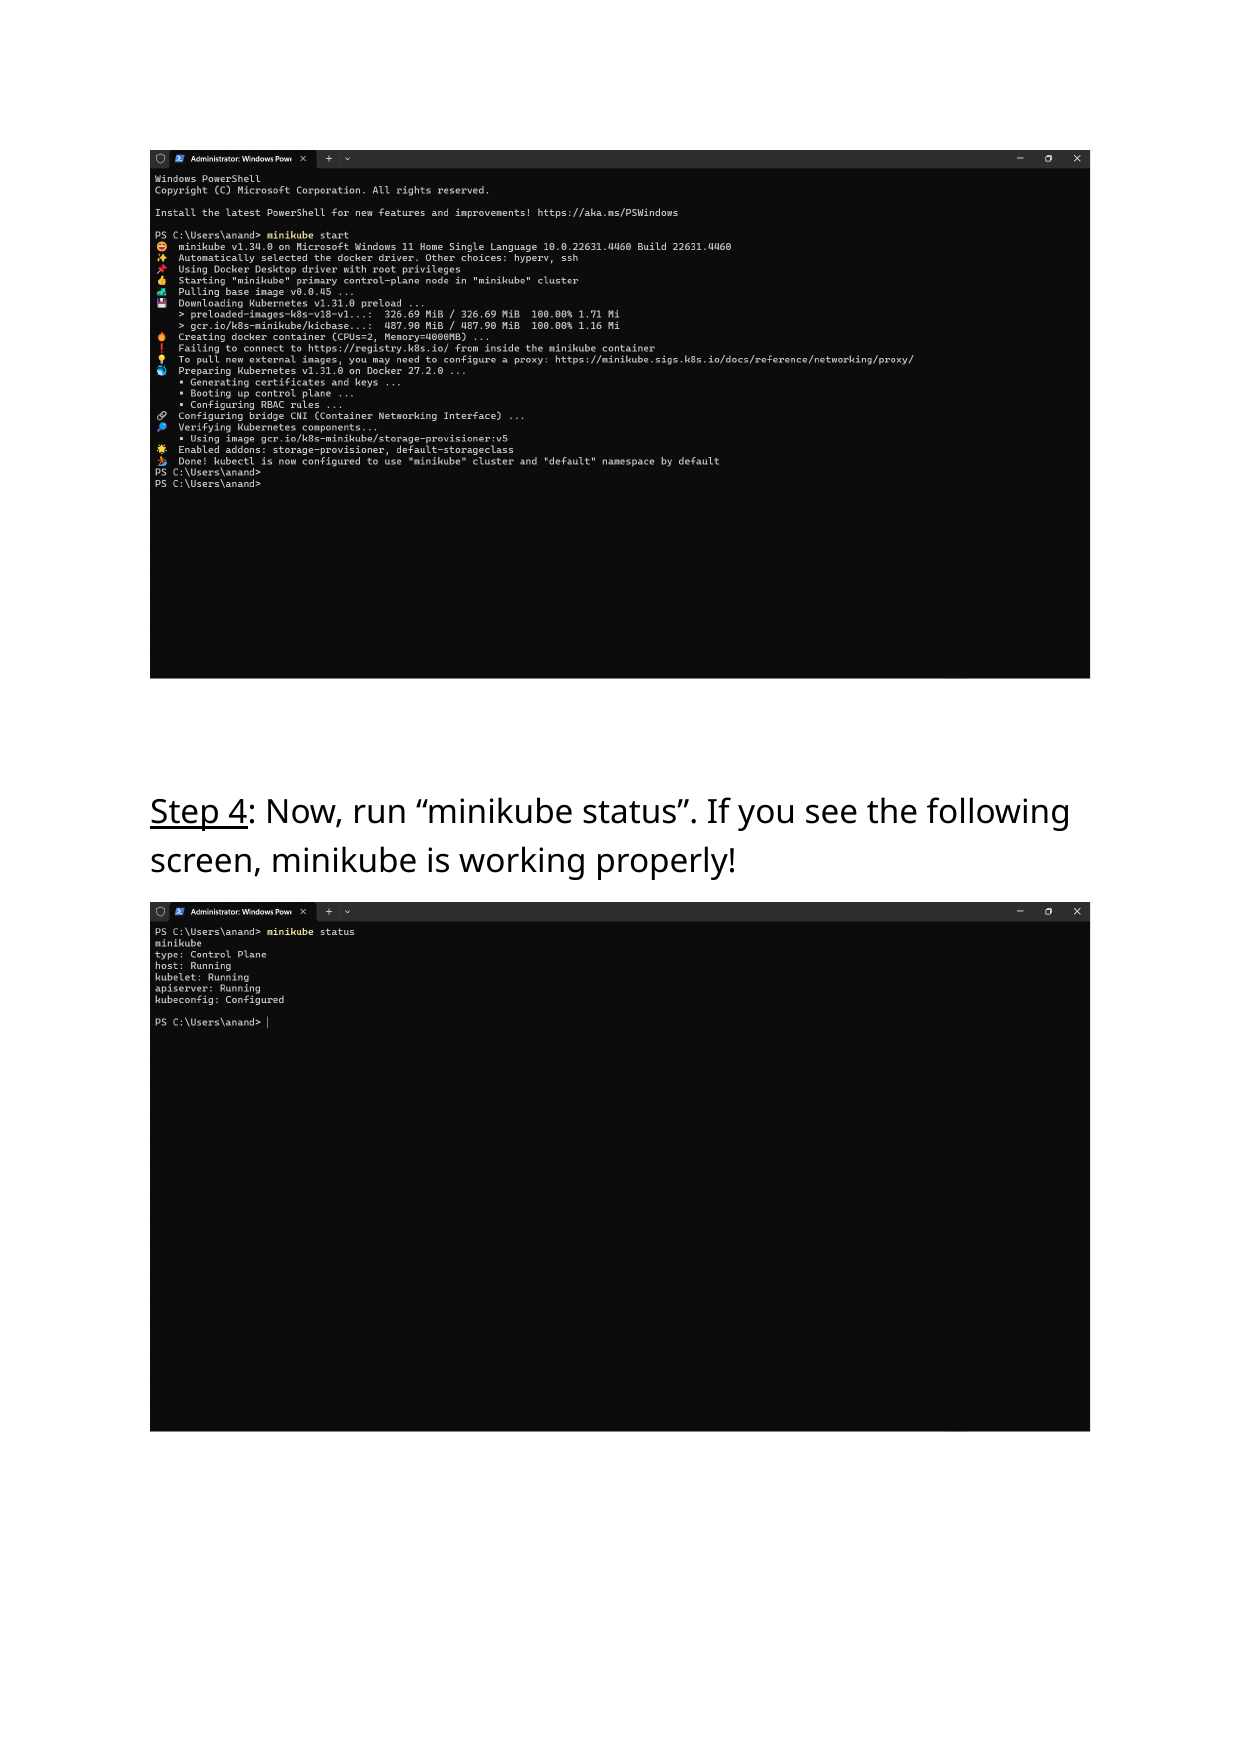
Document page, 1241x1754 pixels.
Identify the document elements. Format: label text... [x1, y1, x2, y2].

text Step 4: Now, run “minikube status”. If you see the following screen, minikube is working properly! [150, 788, 1090, 882]
picture [150, 150, 1091, 679]
picture [150, 902, 1091, 1432]
